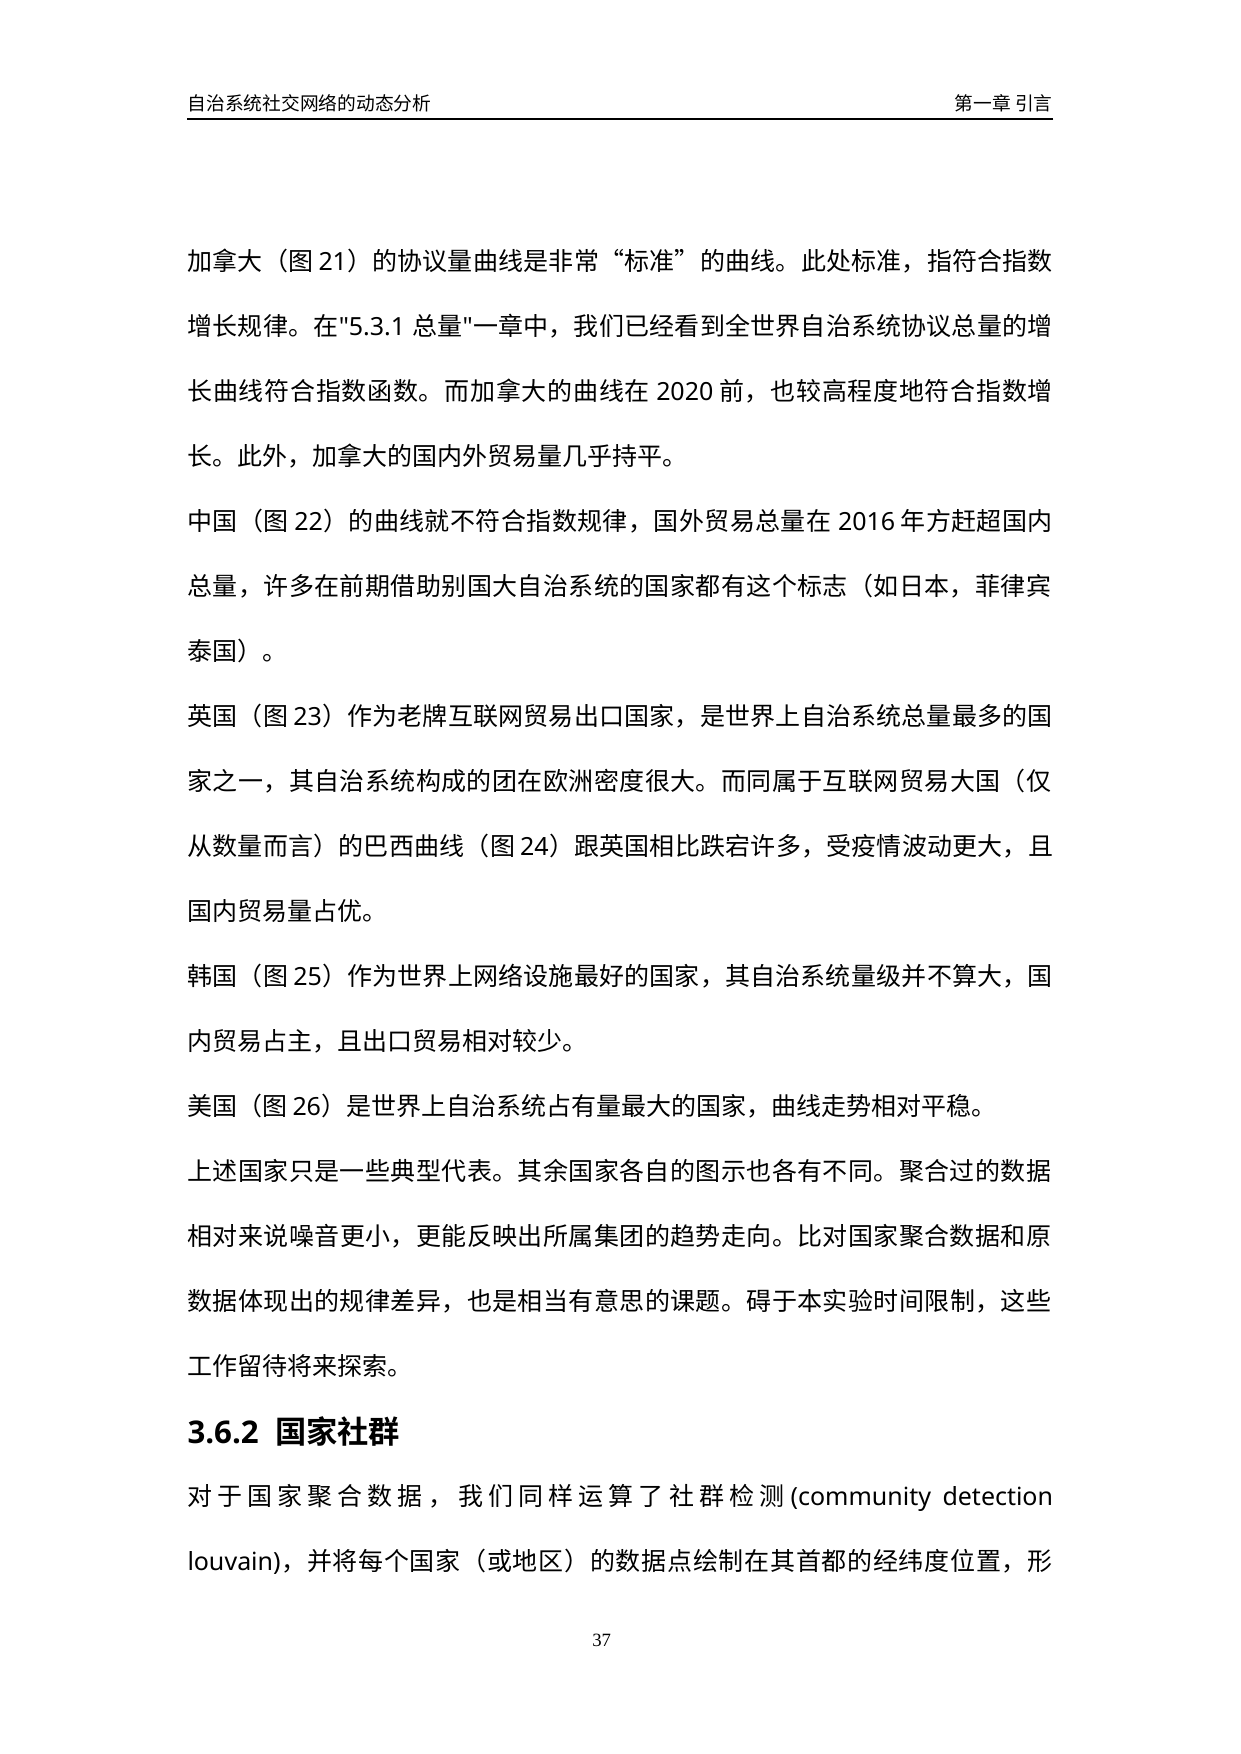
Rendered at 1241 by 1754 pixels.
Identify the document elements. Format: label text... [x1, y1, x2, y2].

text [187, 1462, 1053, 1592]
text 上述国家只是一些典型代表。其余国家各自的图示也各有不同。聚合过的数据相对来说噪音更小，更能反映出所属集团的趋势走向。比对国家聚合数据和原数据体现出的规律差异，也是相当有意思的课题。碍于本实验时间限制，这些工作留待将来探索。 [187, 1137, 1053, 1397]
text 中国（图22）的曲线就不符合指数规律，国外贸易总量在2016年方赶超国内总量，许多在前期借助别国大自治系统的国家都有这个标志（如日本，菲律宾，泰国）。 [187, 487, 1053, 682]
text 加拿大（图21）的协议量曲线是非常“标准”的曲线。此处标准，指符合指数增长规律。在"5.3.1 总量"一章中，我们已经看到全世界自治系统协议总量的增长曲线符合指数函数。而加拿大的曲线在2020前，也较高程度地符合指数增长。此外，加拿大的国内外贸易量几乎持平。 [187, 227, 1053, 487]
text 韩国（图25）作为世界上网络设施最好的国家，其自治系统量级并不算大，国内贸易占主，且出口贸易相对较少。 [187, 942, 1053, 1072]
text 美国（图26）是世界上自治系统占有量最大的国家，曲线走势相对平稳。 [187, 1072, 1053, 1137]
text 3.6.2 国家社群 [187, 1397, 1053, 1462]
text 英国（图23）作为老牌互联网贸易出口国家，是世界上自治系统总量最多的国家之一，其自治系统构成的团在欧洲密度很大。而同属于互联网贸易大国（仅从数量而言）的巴西曲线（图24）跟英国相比跌宕许多，受疫情波动更大，且国内贸易量占优。 [187, 682, 1053, 942]
